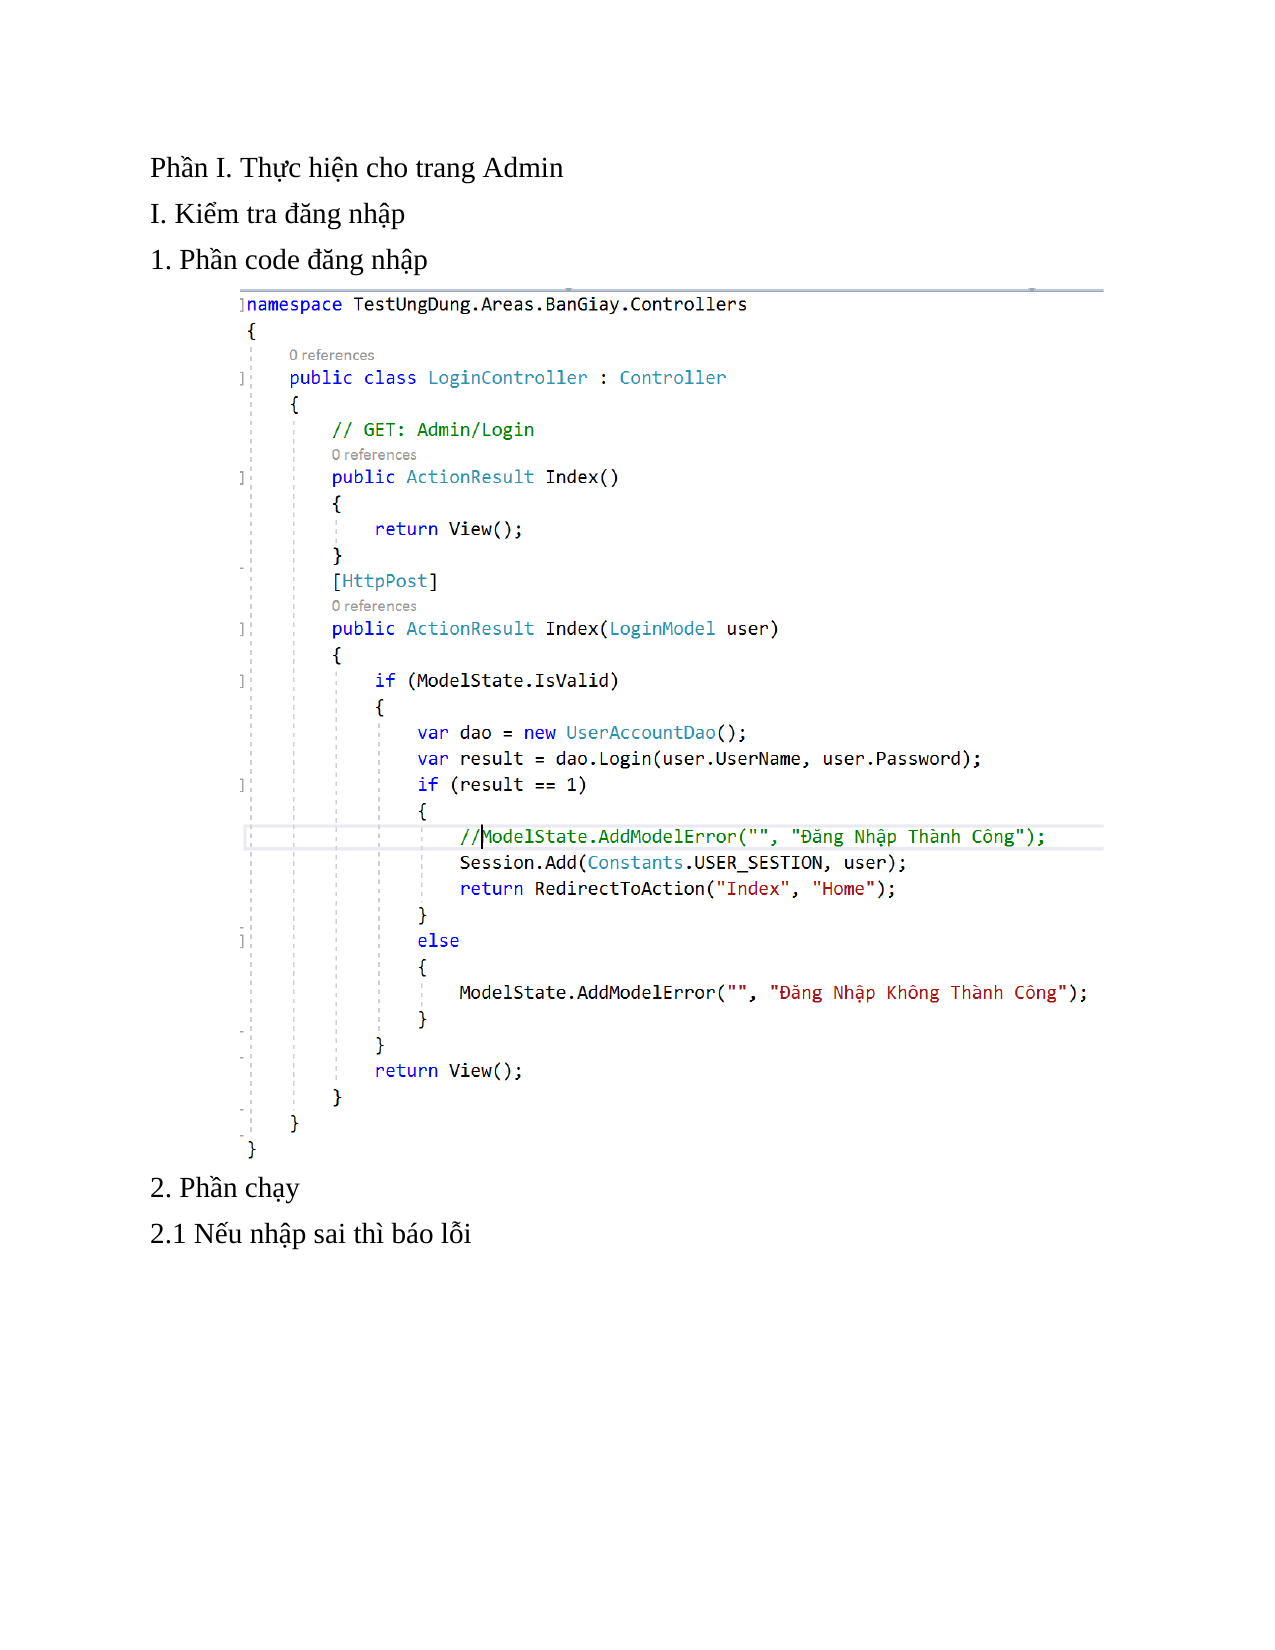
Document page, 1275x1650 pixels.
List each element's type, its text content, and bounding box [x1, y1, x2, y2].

text Thực hiện cho trang Admin [150, 150, 1125, 183]
picture [240, 288, 1104, 1159]
text Phần code đăng nhập [150, 242, 1125, 276]
text Kiểm tra đăng nhập [150, 196, 1125, 229]
text Nếu nhập sai thì báo lỗi [150, 1217, 1125, 1250]
text Phần chạy [150, 1171, 1125, 1204]
